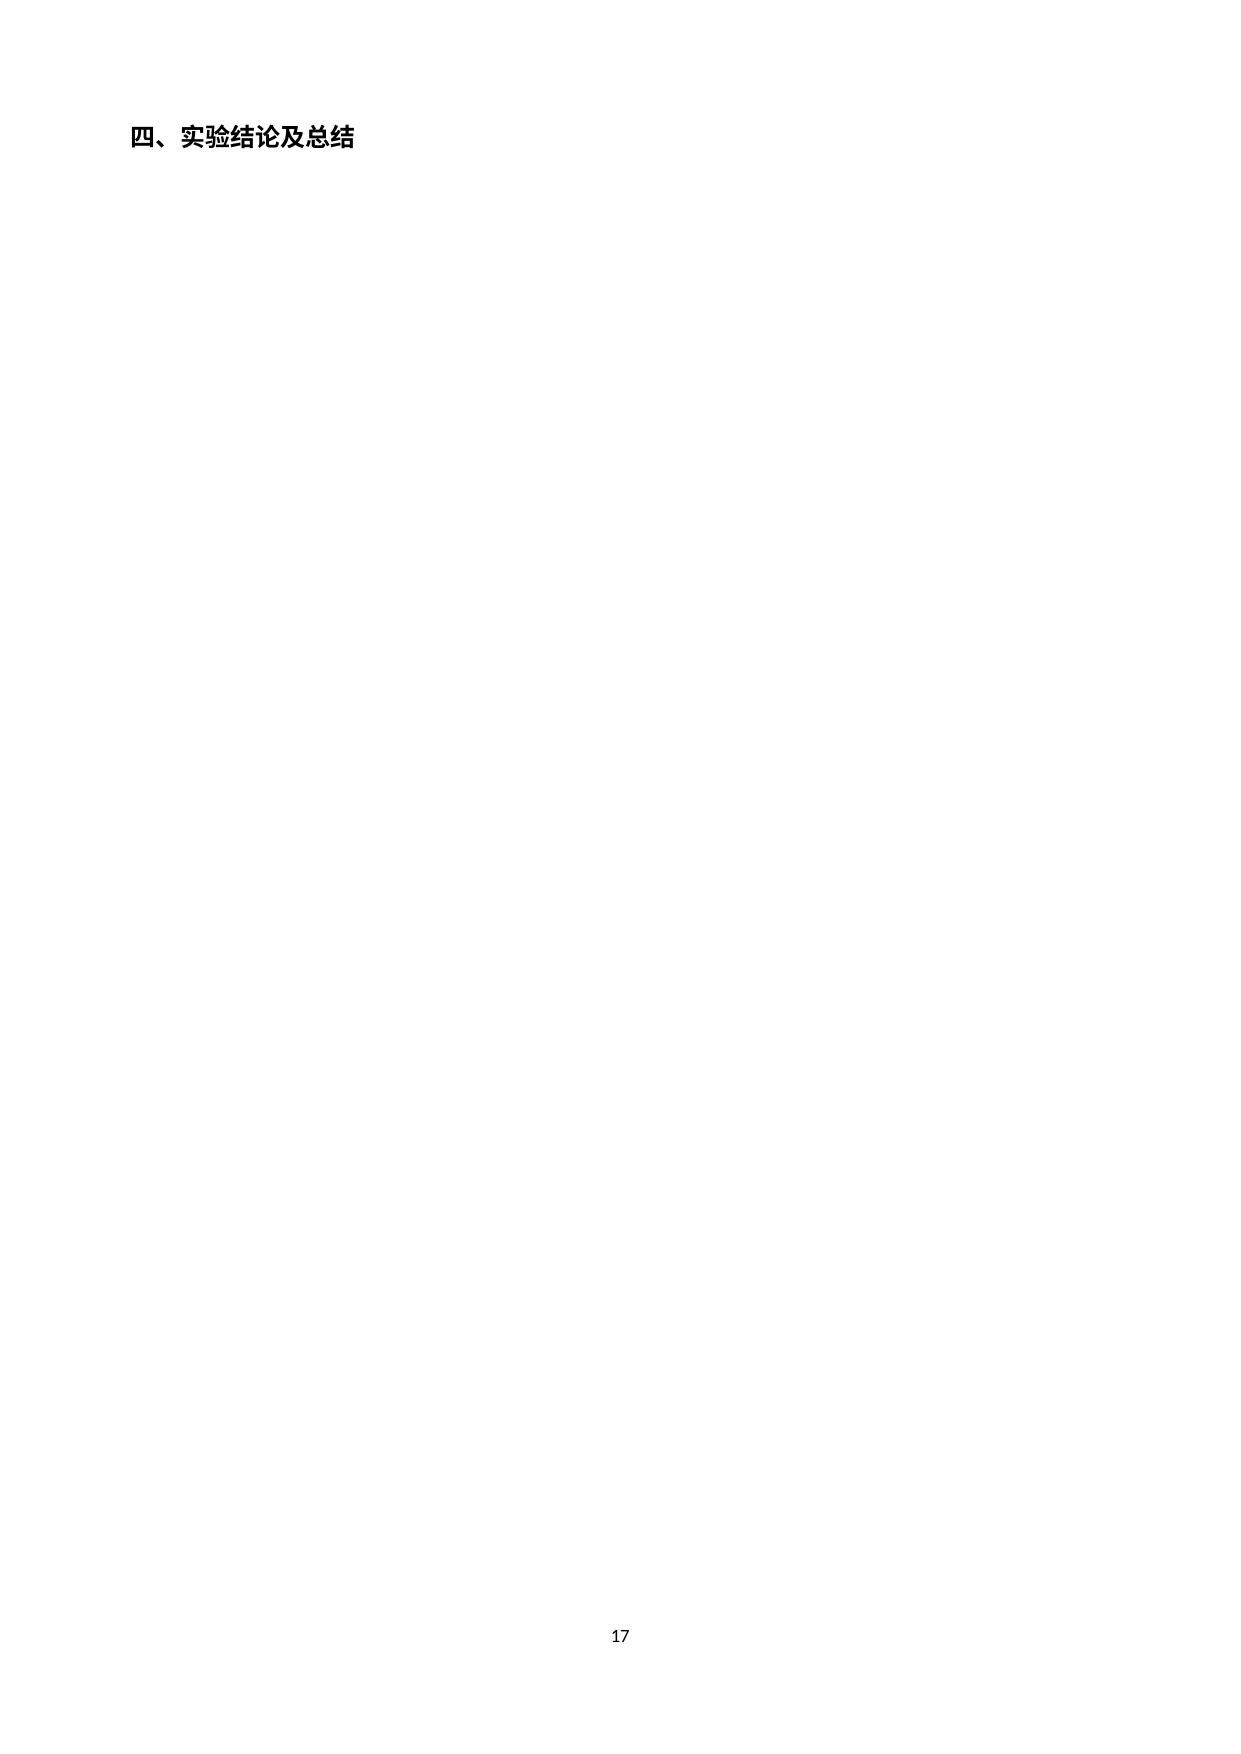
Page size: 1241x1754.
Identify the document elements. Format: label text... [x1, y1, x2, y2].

text 四、实验结论及总结 [130, 103, 1110, 168]
